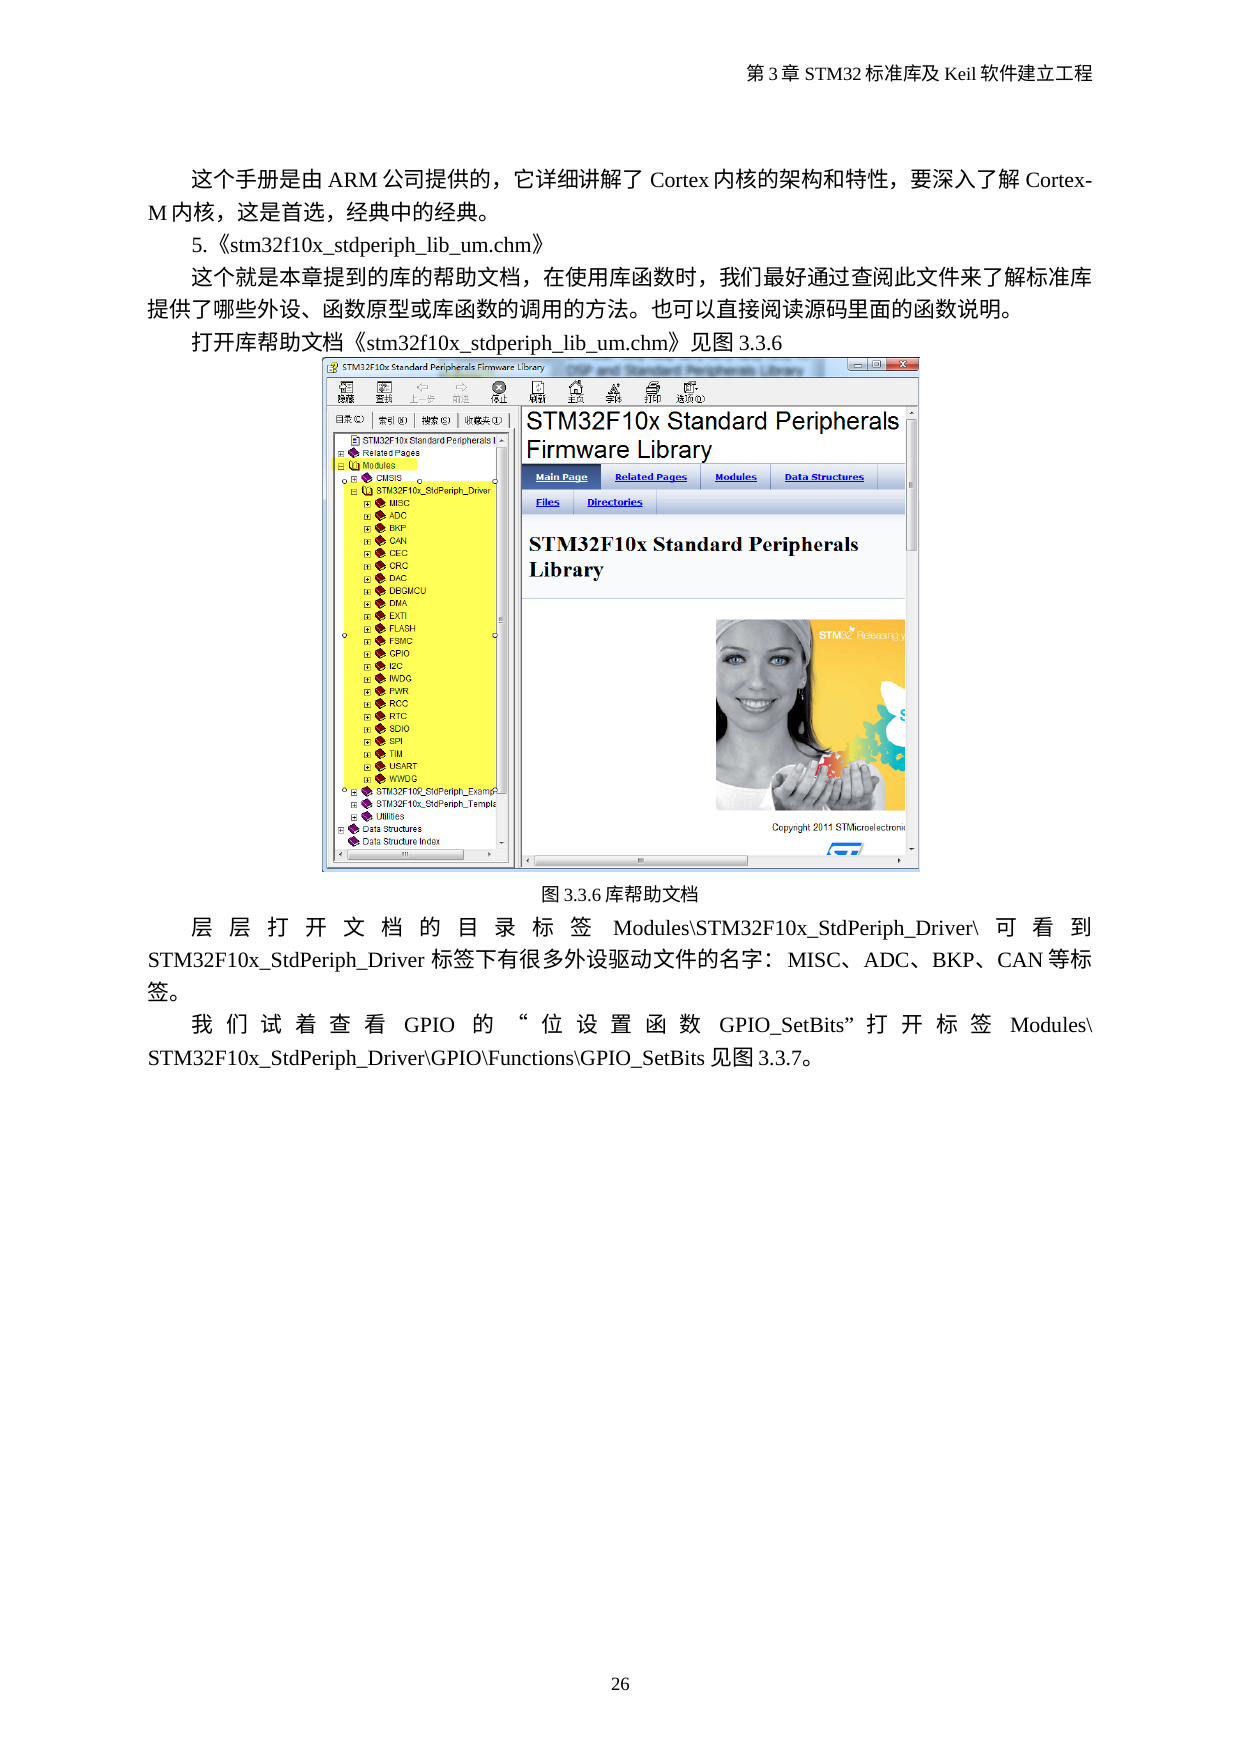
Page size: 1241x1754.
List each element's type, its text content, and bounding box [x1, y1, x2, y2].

text 这个手册是由ARM公司提供的，它详细讲解了Cortex内核的架构和特性，要深入了解Cortex-M内核，这是首选，经典中的经典。 [148, 162, 1092, 227]
text 这个就是本章提到的库的帮助文档，在使用库函数时，我们最好通过查阅此文件来了解标准库提供了哪些外设、函数原型或库函数的调用的方法。也可以直接阅读源码里面的函数说明。 [148, 259, 1092, 324]
text 打开库帮助文档《stm32f10x_stdperiph_lib_um.chm》见图3.3.6 [148, 324, 1092, 357]
text 5.《stm32f10x_stdperiph_lib_um.chm》 [148, 227, 1092, 259]
text 层层打开文档的目录标签Modules\STM32F10x_StdPeriph_Driver\可看到STM32F10x_StdPeriph_Driver 标签下有很多外设驱动文件的名字：MISC、ADC、BKP、CAN等标签。 [148, 909, 1092, 1007]
text 我们试着查看GPIO的“位设置函数GPIO_SetBits”打开标签Modules\STM32F10x_StdPeriph_Driver\GPIO\Functions\GPIO_SetBits见图3.3.7。 [148, 1007, 1092, 1072]
text 图3.3.6 库帮助文档 [148, 877, 1092, 909]
